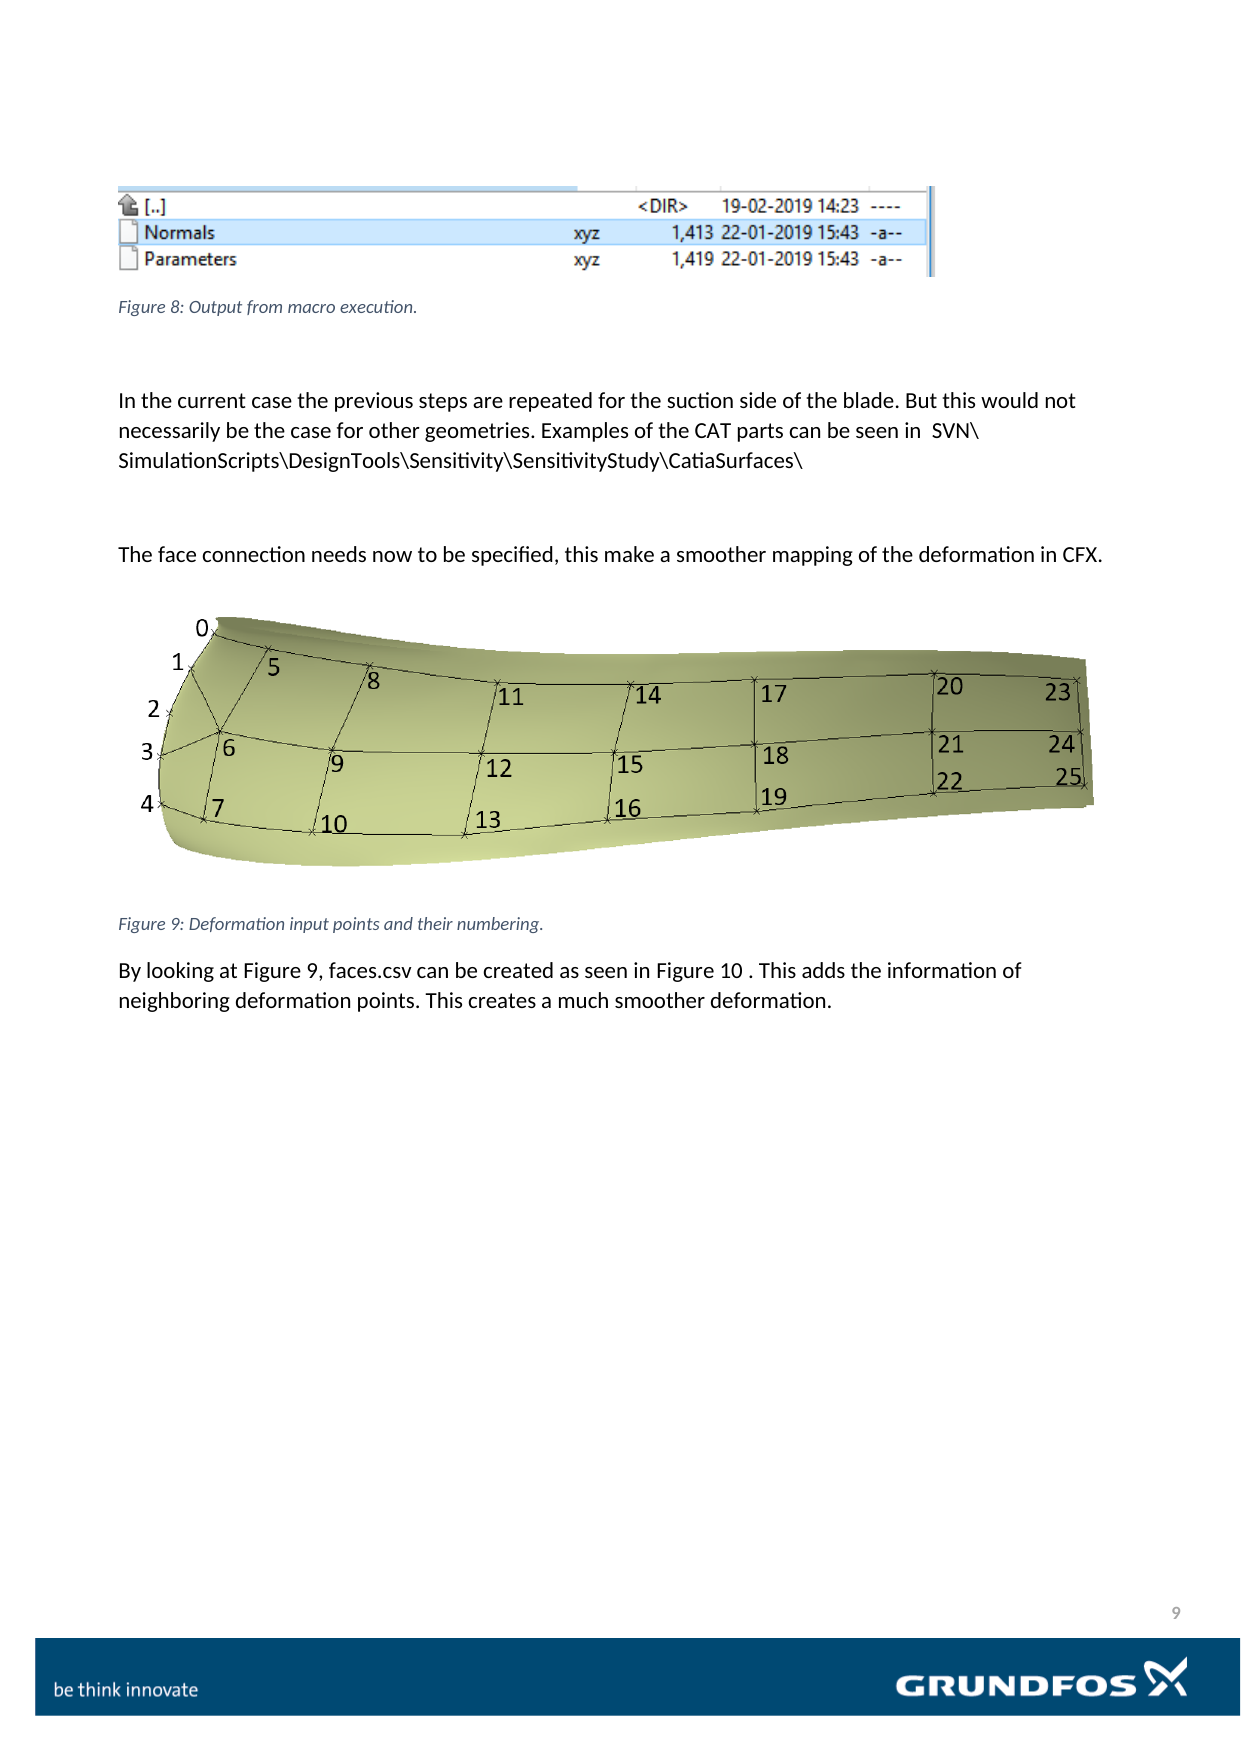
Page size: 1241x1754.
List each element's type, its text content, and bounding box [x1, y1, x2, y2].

picture [118, 186, 936, 277]
text Figure 9: Deformation input points and their numbering. [118, 912, 1122, 935]
picture [0, 1638, 1241, 1751]
picture [118, 587, 1123, 894]
text In the current case the previous steps are repeated for the suction side of the blade. But this would not necessarily be the case for other geometries. Examples of the CAT parts can be seen in SVN\SimulationScripts\DesignTools\Sensitivity\SensitivityStudy\CatiaSurfaces\ [118, 386, 1122, 474]
text The face connection needs now to be specified, this make a smoother mapping of the deformation in CFX. [118, 540, 1122, 568]
text By looking at Figure 9, faces.csv can be created as seen in Figure 10 . This adds the information of neighboring deformation points. This creates a much smoother deformation. [118, 956, 1122, 1014]
text Figure 8: Output from macro execution. [118, 296, 1122, 318]
